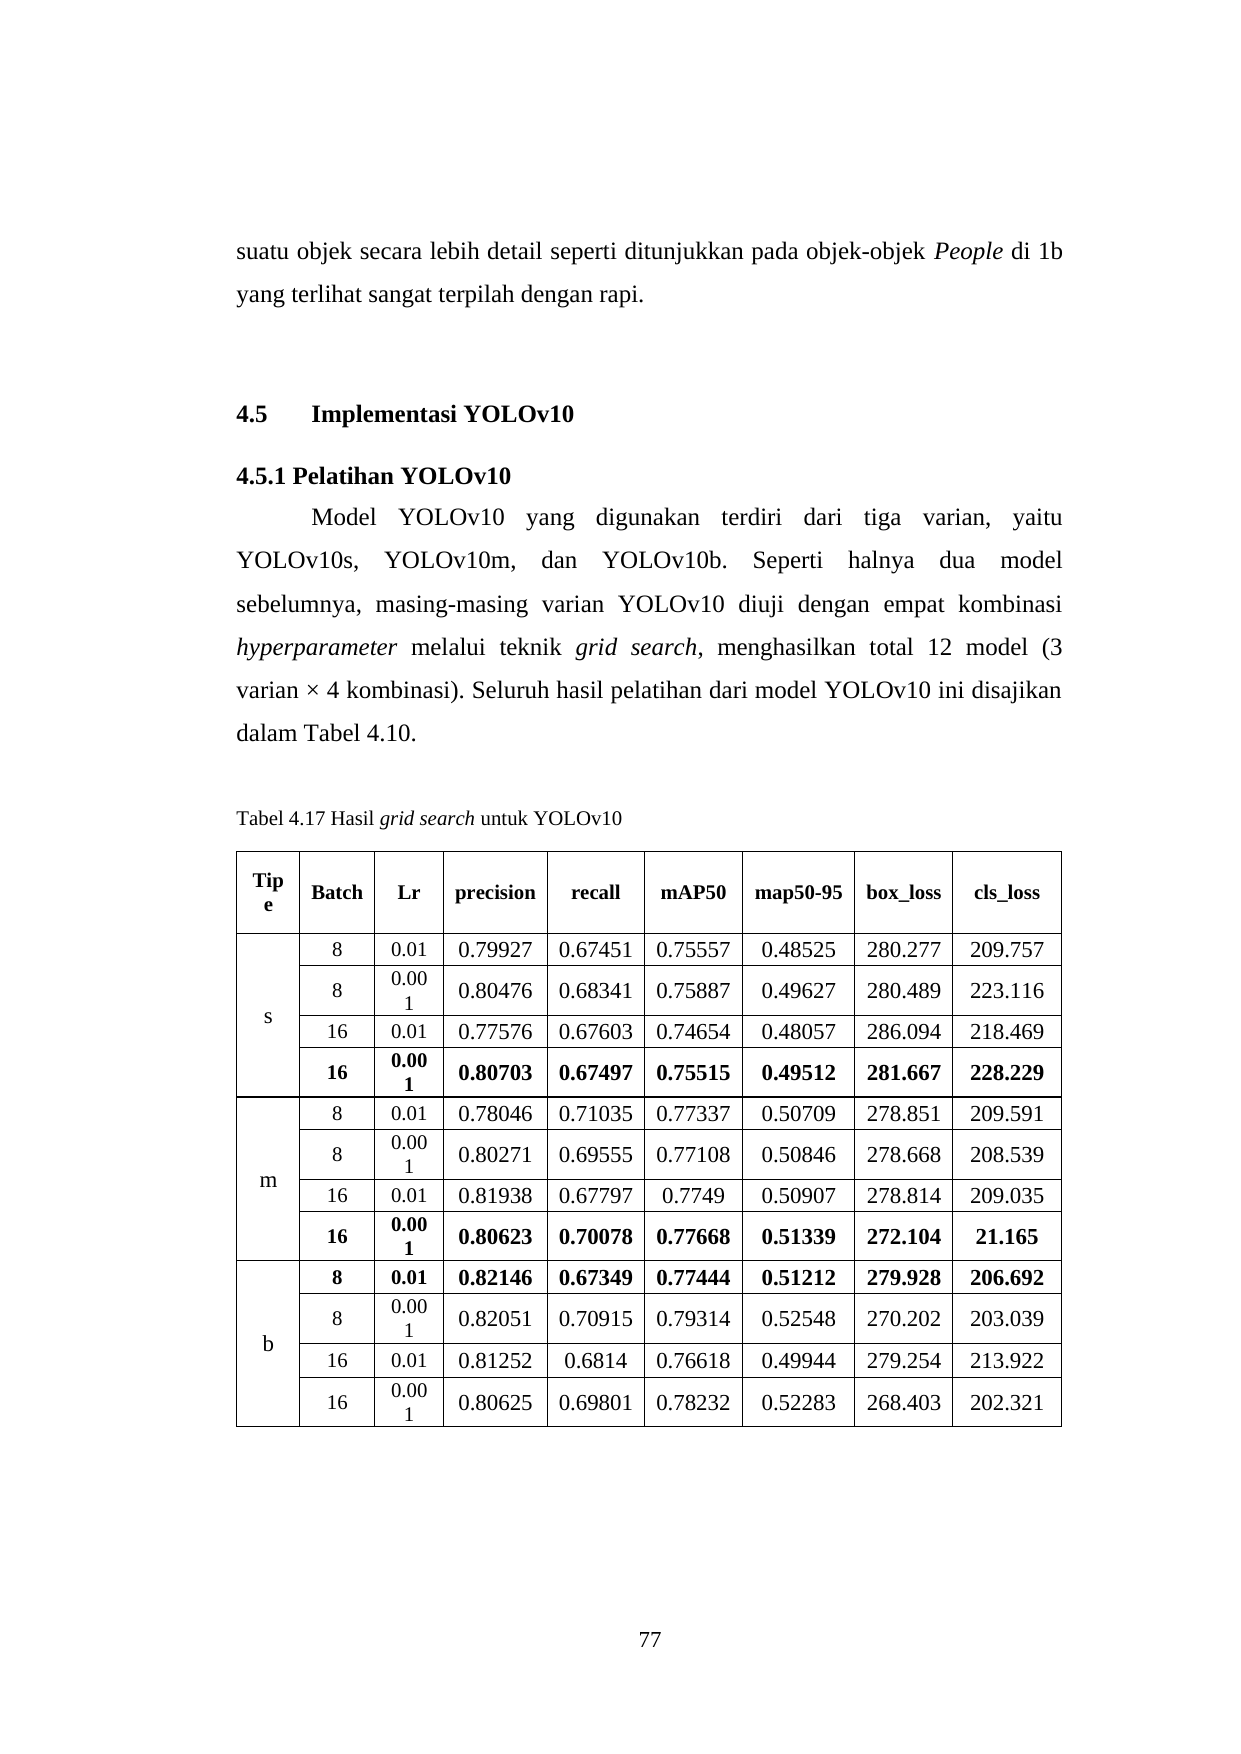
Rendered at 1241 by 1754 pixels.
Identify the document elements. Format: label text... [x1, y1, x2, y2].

table_cell 0.01 [375, 1180, 443, 1211]
table_cell 8 [300, 1098, 374, 1129]
table_cell 0.81938 [444, 1180, 547, 1211]
table_cell 0.67349 [548, 1261, 644, 1293]
table_cell 0.001 [375, 1048, 443, 1096]
table_cell 0.77668 [645, 1212, 742, 1260]
table_cell 8 [300, 1261, 374, 1293]
table_cell 8 [300, 1294, 374, 1342]
table_cell 0.01 [375, 1016, 443, 1047]
table_cell 0.67497 [548, 1048, 644, 1096]
table_cell 0.77108 [645, 1130, 742, 1178]
table_cell 8 [300, 966, 374, 1014]
table_cell 202.321 [953, 1378, 1061, 1426]
table_cell 0.01 [375, 1098, 443, 1129]
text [236, 236, 1063, 308]
table_cell 0.78046 [444, 1098, 547, 1129]
table_cell 0.001 [375, 1130, 443, 1178]
table_cell 203.039 [953, 1294, 1061, 1342]
table_cell 0.82146 [444, 1261, 547, 1293]
table_cell 0.001 [375, 1212, 443, 1260]
table_header recall [548, 852, 644, 932]
table_cell 279.254 [855, 1344, 952, 1377]
table_cell 281.667 [855, 1048, 952, 1096]
table_cell 0.48525 [743, 934, 854, 965]
table_cell 280.489 [855, 966, 952, 1014]
table_cell 0.49512 [743, 1048, 854, 1096]
table_cell 0.67603 [548, 1016, 644, 1047]
table_cell 0.70078 [548, 1212, 644, 1260]
table_cell 223.116 [953, 966, 1061, 1014]
table_cell 0.80623 [444, 1212, 547, 1260]
table_cell 0.80271 [444, 1130, 547, 1178]
table_header precision [444, 852, 547, 932]
table_cell 0.48057 [743, 1016, 854, 1047]
table_cell 209.757 [953, 934, 1061, 965]
table_cell 208.539 [953, 1130, 1061, 1178]
table_cell 0.01 [375, 1344, 443, 1377]
subtitle 4.5 Implementasi YOLOv10 [236, 399, 1063, 428]
table_cell 0.6814 [548, 1344, 644, 1377]
table_cell 0.80703 [444, 1048, 547, 1096]
table_cell 0.75887 [645, 966, 742, 1014]
table_cell 0.68341 [548, 966, 644, 1014]
table_cell 0.75557 [645, 934, 742, 965]
table_cell 278.668 [855, 1130, 952, 1178]
table_cell 0.77576 [444, 1016, 547, 1047]
table_header Batch [300, 852, 374, 932]
table_cell 0.67797 [548, 1180, 644, 1211]
table_cell 0.79314 [645, 1294, 742, 1342]
table_cell 278.851 [855, 1098, 952, 1129]
table_cell b [237, 1261, 299, 1426]
table_cell 0.80625 [444, 1378, 547, 1426]
subtitle 4.5.1 Pelatihan YOLOv10 [236, 461, 1063, 490]
table_cell 213.922 [953, 1344, 1061, 1377]
table_cell 272.104 [855, 1212, 952, 1260]
table_cell 21.165 [953, 1212, 1061, 1260]
table_header box_loss [855, 852, 952, 932]
table_cell 0.69555 [548, 1130, 644, 1178]
table_cell 209.591 [953, 1098, 1061, 1129]
table_cell 0.77337 [645, 1098, 742, 1129]
table_header cls_loss [953, 852, 1061, 932]
table_cell 0.49944 [743, 1344, 854, 1377]
table_cell 209.035 [953, 1180, 1061, 1211]
table_header map50-95 [743, 852, 854, 932]
table_cell 0.81252 [444, 1344, 547, 1377]
table_cell 0.50907 [743, 1180, 854, 1211]
table_cell 16 [300, 1344, 374, 1377]
table_cell 0.77444 [645, 1261, 742, 1293]
table_cell 0.70915 [548, 1294, 644, 1342]
table_cell 0.001 [375, 1294, 443, 1342]
table_cell 0.76618 [645, 1344, 742, 1377]
table_cell 16 [300, 1378, 374, 1426]
table_cell 16 [300, 1180, 374, 1211]
table_header Lr [375, 852, 443, 932]
table_cell 280.277 [855, 934, 952, 965]
table_cell 0.52283 [743, 1378, 854, 1426]
table_cell 0.51339 [743, 1212, 854, 1260]
table_cell 0.001 [375, 1378, 443, 1426]
table_header Tipe [237, 852, 299, 932]
table_cell 228.229 [953, 1048, 1061, 1096]
table_cell 0.71035 [548, 1098, 644, 1129]
table_cell 0.69801 [548, 1378, 644, 1426]
table_cell 270.202 [855, 1294, 952, 1342]
table_cell 16 [300, 1048, 374, 1096]
table_cell 279.928 [855, 1261, 952, 1293]
table_cell 0.7749 [645, 1180, 742, 1211]
table_cell 0.001 [375, 966, 443, 1014]
table_cell 218.469 [953, 1016, 1061, 1047]
table_cell 0.50846 [743, 1130, 854, 1178]
table_cell 8 [300, 1130, 374, 1178]
table_cell 0.74654 [645, 1016, 742, 1047]
table_cell 268.403 [855, 1378, 952, 1426]
table_cell 16 [300, 1016, 374, 1047]
table_cell 0.75515 [645, 1048, 742, 1096]
table_cell s [237, 934, 299, 1096]
table_cell m [237, 1098, 299, 1260]
table_cell 278.814 [855, 1180, 952, 1211]
table_cell 0.79927 [444, 934, 547, 965]
table_cell 0.80476 [444, 966, 547, 1014]
table_header mAP50 [645, 852, 742, 932]
table_cell 0.51212 [743, 1261, 854, 1293]
table_cell 0.50709 [743, 1098, 854, 1129]
table_cell 0.67451 [548, 934, 644, 965]
table_cell 8 [300, 934, 374, 965]
table_cell 0.01 [375, 1261, 443, 1293]
text Model YOLOv10 yang digunakan terdiri dari tiga varian, yaitu YOLOv10s, YOLOv10m, dan YOLOv10b. Seperti halnya dua model sebelumnya, masing-masing varian YOLOv10 diuji dengan empat kombinasi hyperparameter melalui teknik grid search, menghasilkan total 12 model (3 varian × 4 kombinasi). Seluruh hasil pelatihan dari model YOLOv10 ini disajikan dalam Tabel 4.10. [236, 502, 1063, 747]
table_cell 0.82051 [444, 1294, 547, 1342]
table_cell 286.094 [855, 1016, 952, 1047]
table_cell 206.692 [953, 1261, 1061, 1293]
table_cell 0.52548 [743, 1294, 854, 1342]
table_cell 16 [300, 1212, 374, 1260]
table_cell 0.49627 [743, 966, 854, 1014]
table_cell 0.01 [375, 934, 443, 965]
table_cell 0.78232 [645, 1378, 742, 1426]
